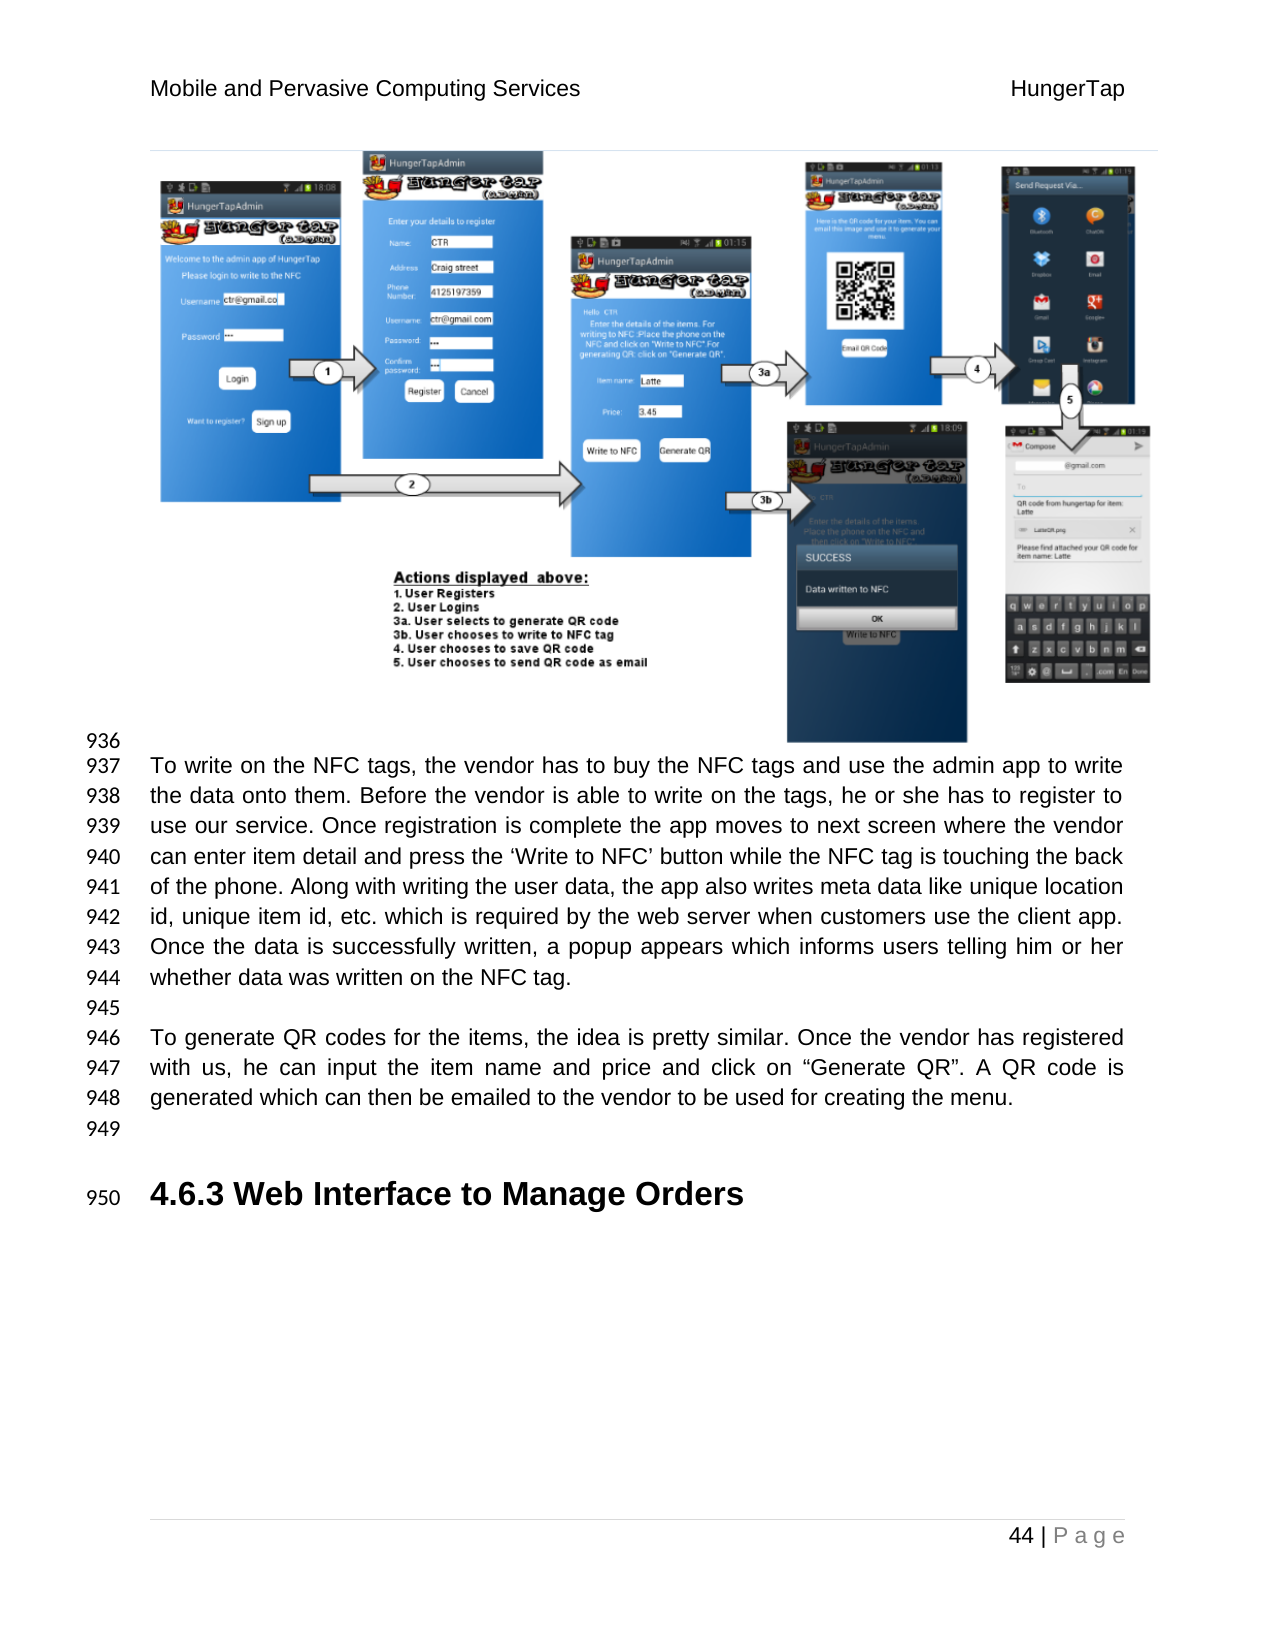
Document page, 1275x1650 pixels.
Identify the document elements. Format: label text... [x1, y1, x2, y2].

subtitle 4.6.3 Web Interface to Manage Orders [150, 1174, 1125, 1212]
text To generate QR codes for the items, the idea is pretty similar. Once the vendor has registered with us, he can input the item name and price and click on “Generate QR”. A QR code is generated which can then be emailed to the vendor to be used for creating the menu. [150, 1024, 1125, 1111]
text To write on the NFC tags, the vendor has to buy the NFC tags and use the admin app to write the data onto them. Before the vendor is able to write on the tags, he or she has to register to use our service. Once registration is complete the app moves to next screen where the vendor can enter item detail and press the ‘Write to NFC’ button while the NFC tag is touching the back of the phone. Along with writing the user data, the app also writes meta data like unique location id, unique item id, etc. which is required by the web server when customers use the client app. Once the data is successfully written, a popup appears which informs users telling him or her whether data was written on the NFC tag. [150, 752, 1125, 990]
